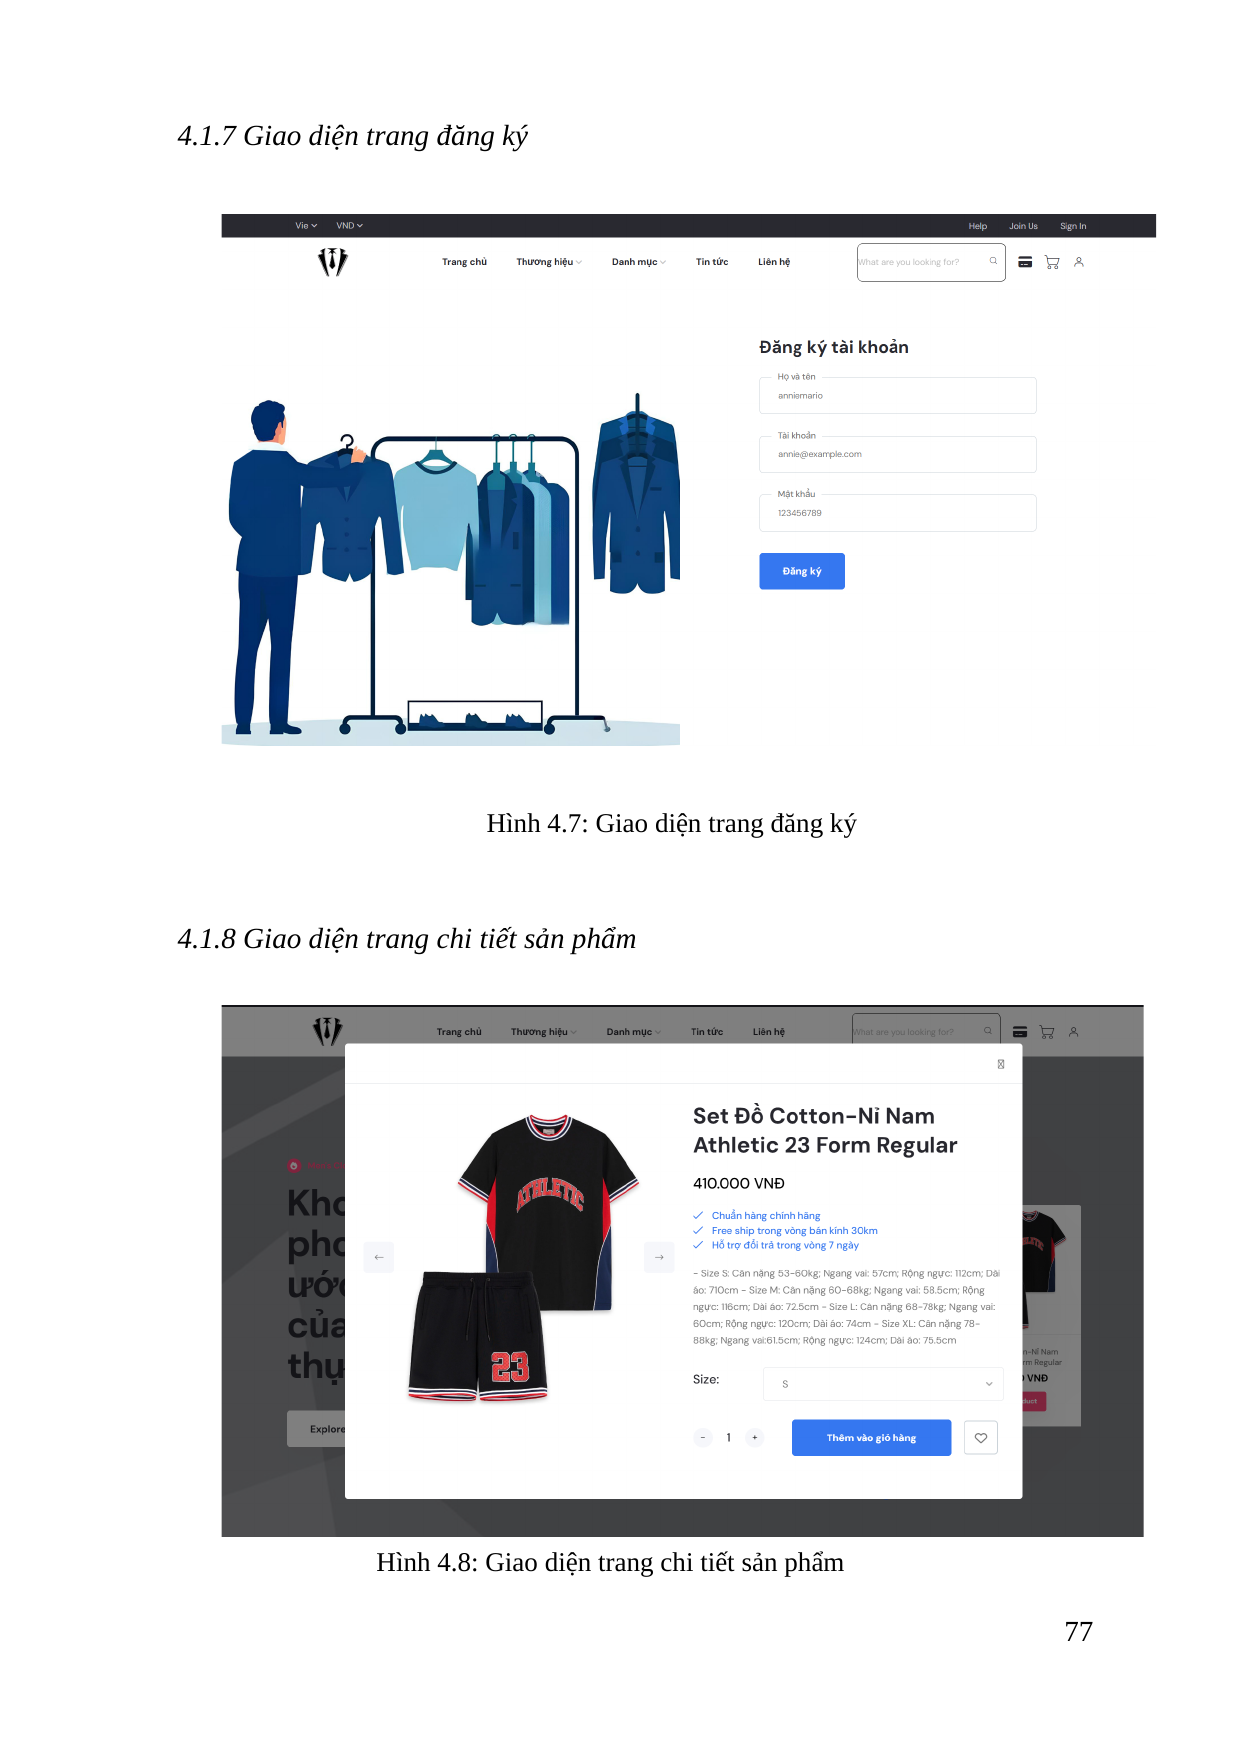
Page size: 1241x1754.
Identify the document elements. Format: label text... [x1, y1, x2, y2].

list Hình 4.7: Giao diện trang đăng ký [177, 807, 1122, 838]
picture [221, 1005, 1144, 1537]
text Hình 4.8: Giao diện trang chi tiết sản phẩm [177, 1546, 1122, 1577]
text Giao diện trang đăng ký [177, 118, 1122, 152]
text Giao diện trang chi tiết sản phẩm [177, 921, 1122, 955]
picture [221, 214, 1157, 746]
